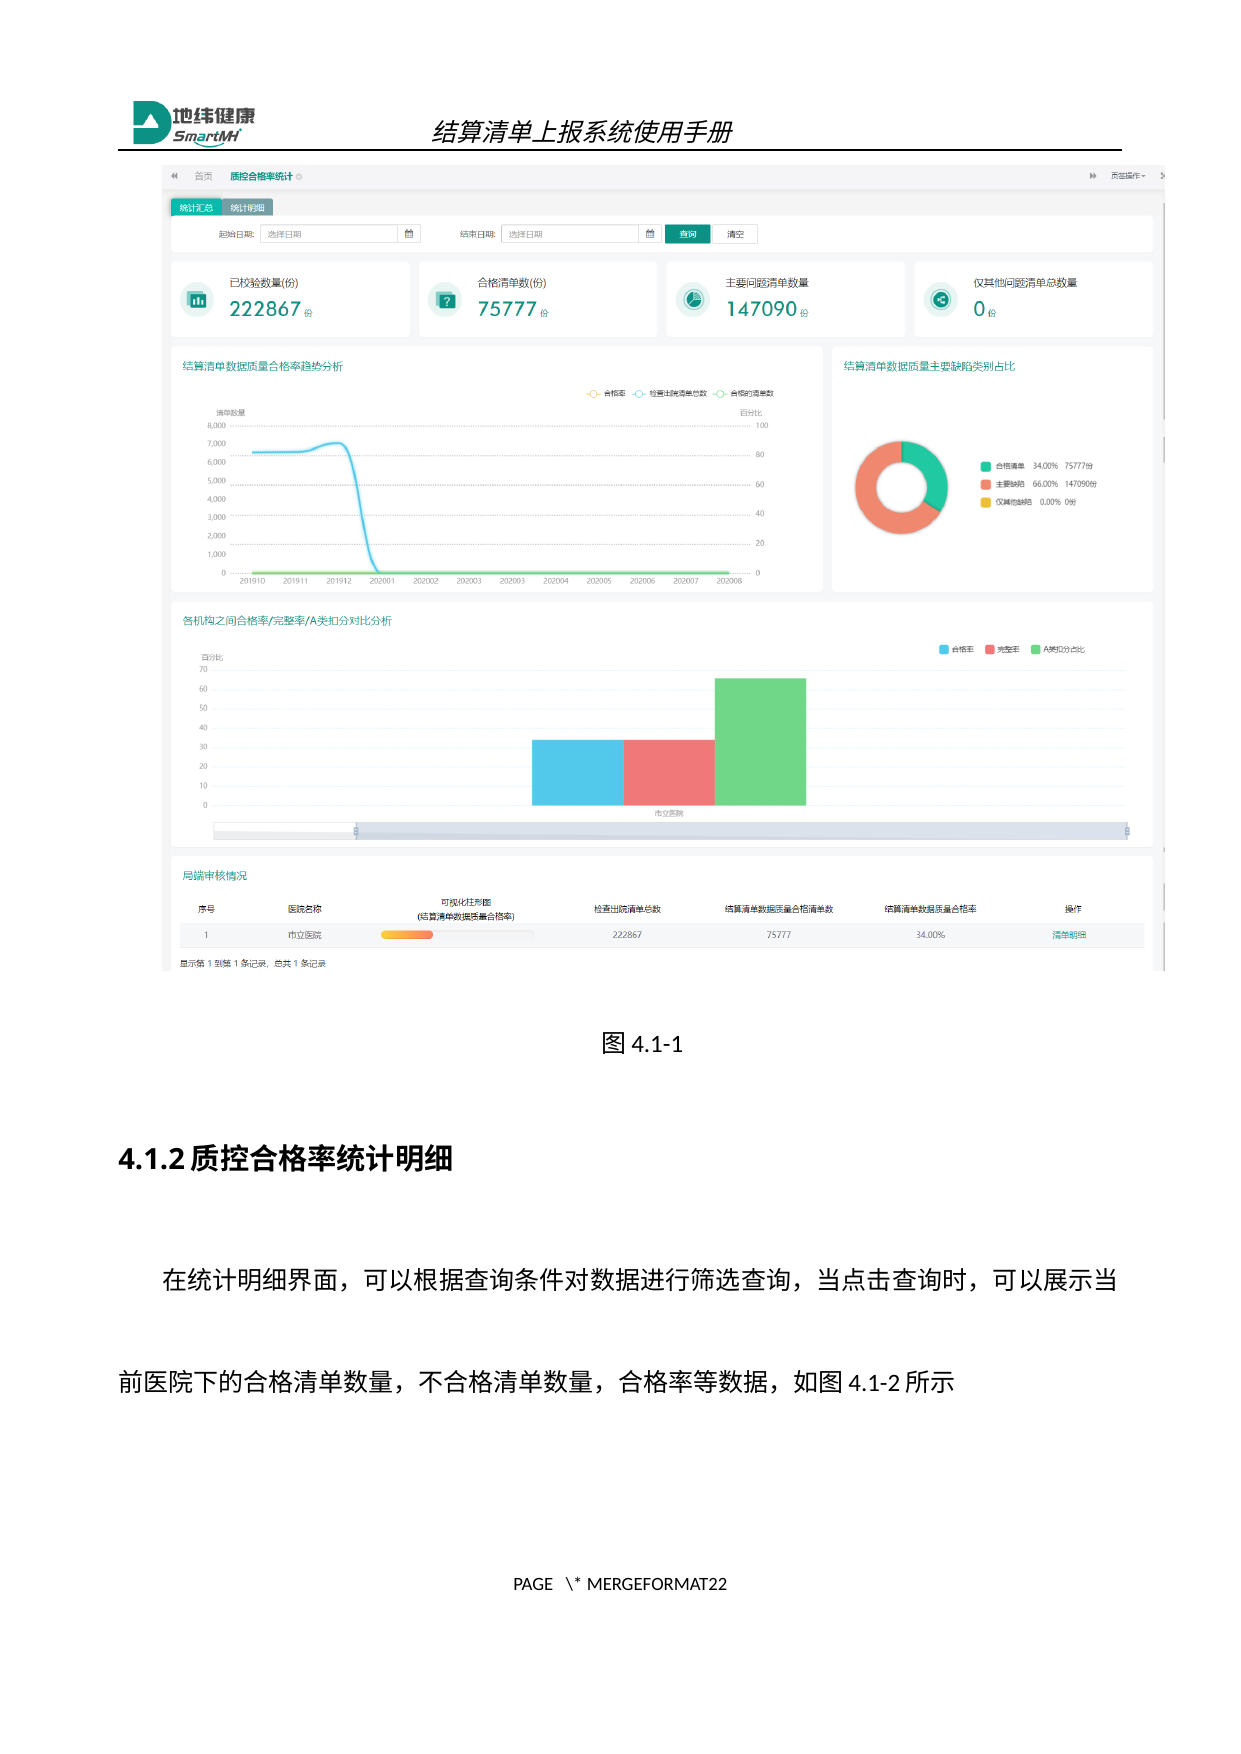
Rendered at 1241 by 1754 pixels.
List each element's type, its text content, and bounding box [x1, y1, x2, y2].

subtitle 4.1.2质控合格率统计明细 [118, 1123, 1122, 1191]
picture [161, 165, 1165, 971]
text 在统计明细界面，可以根据查询条件对数据进行筛选查询，当点击查询时，可以展示当前医院下的合格清单数量，不合格清单数量，合格率等数据，如图4.1-2所示 [118, 1245, 1122, 1415]
text 图4.1-1 [118, 1008, 1122, 1076]
picture [129, 94, 258, 149]
